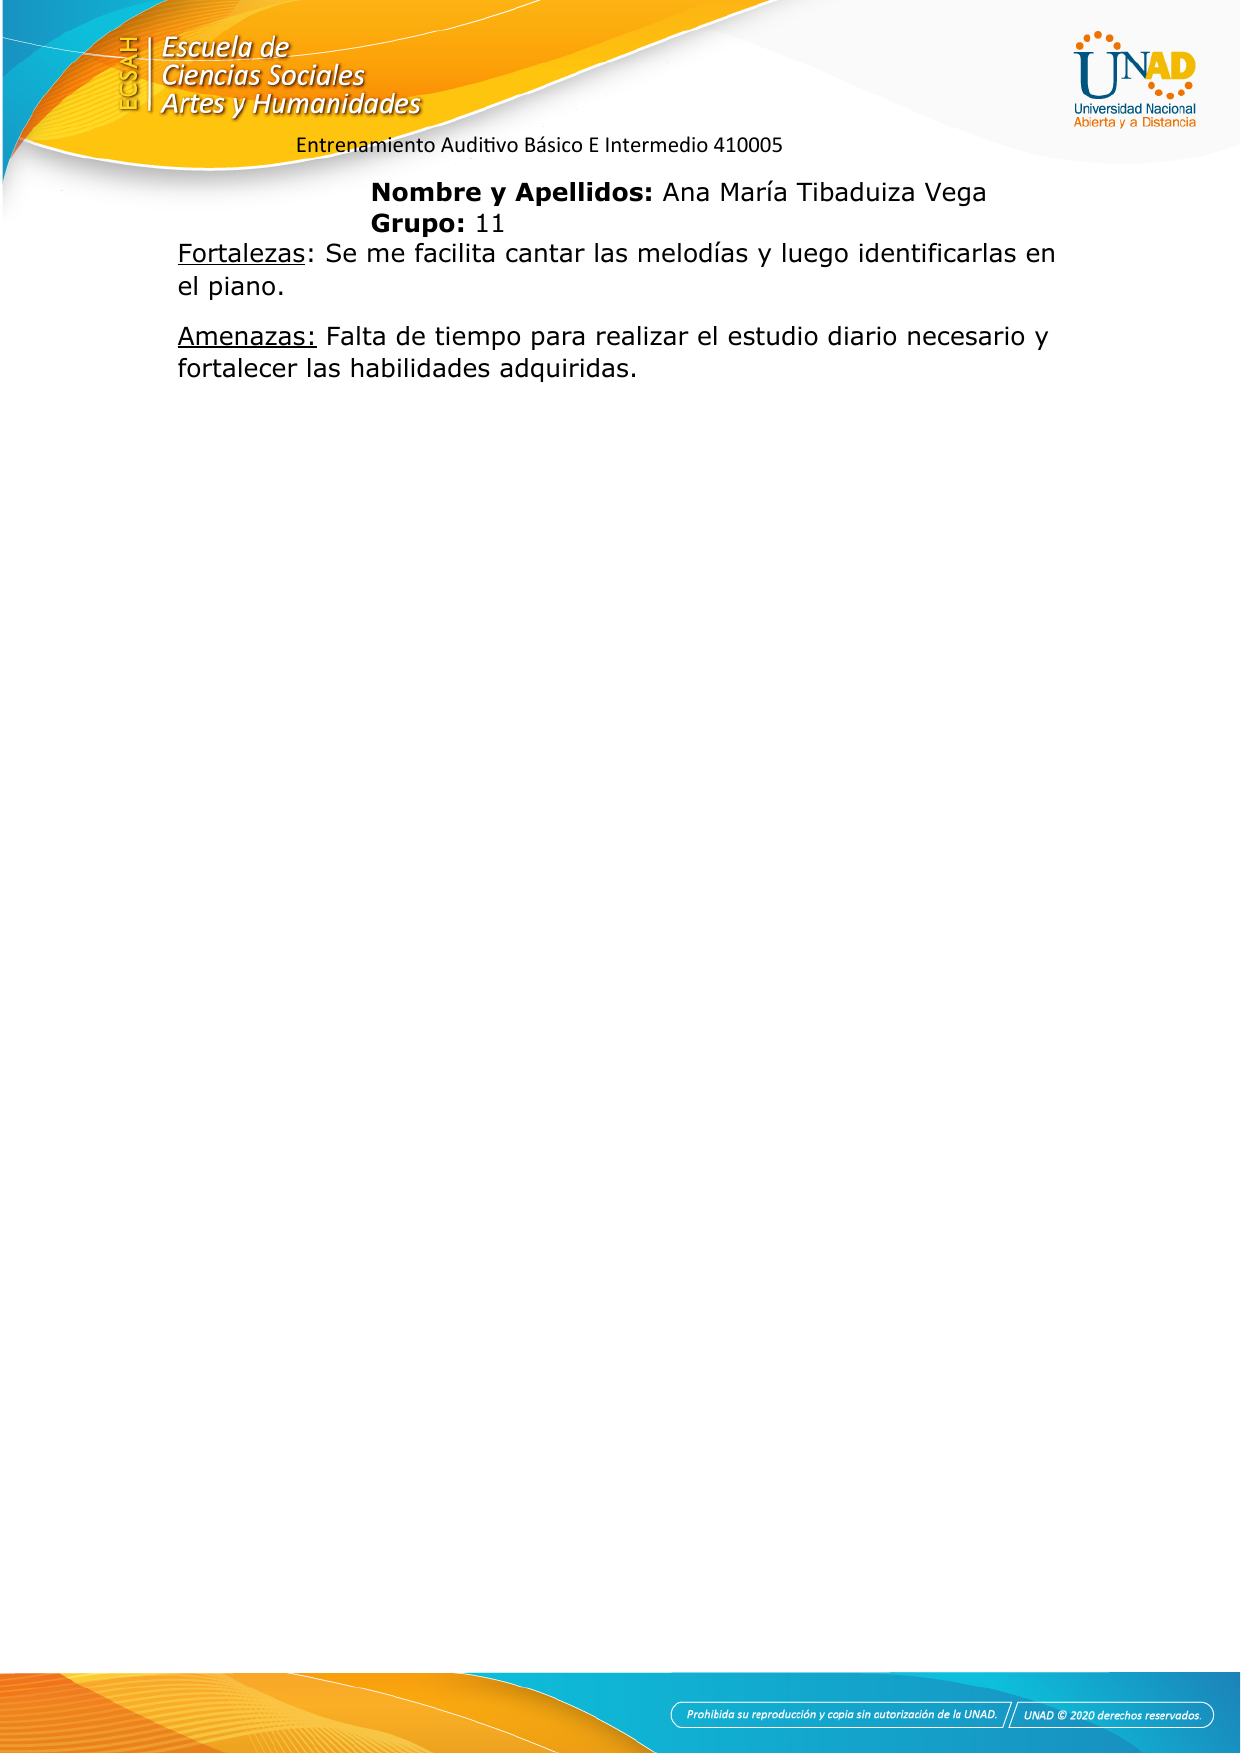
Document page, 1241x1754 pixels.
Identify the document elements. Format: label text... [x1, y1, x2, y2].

picture [2, 0, 1241, 222]
picture [0, 1623, 1241, 1753]
text Amenazas: Falta de tiempo para realizar el estudio diario necesario y fortalecer las habilidades adquiridas. [177, 320, 1063, 383]
text Fortalezas: Se me facilita cantar las melodías y luego identificarlas en el piano. [177, 237, 1063, 301]
